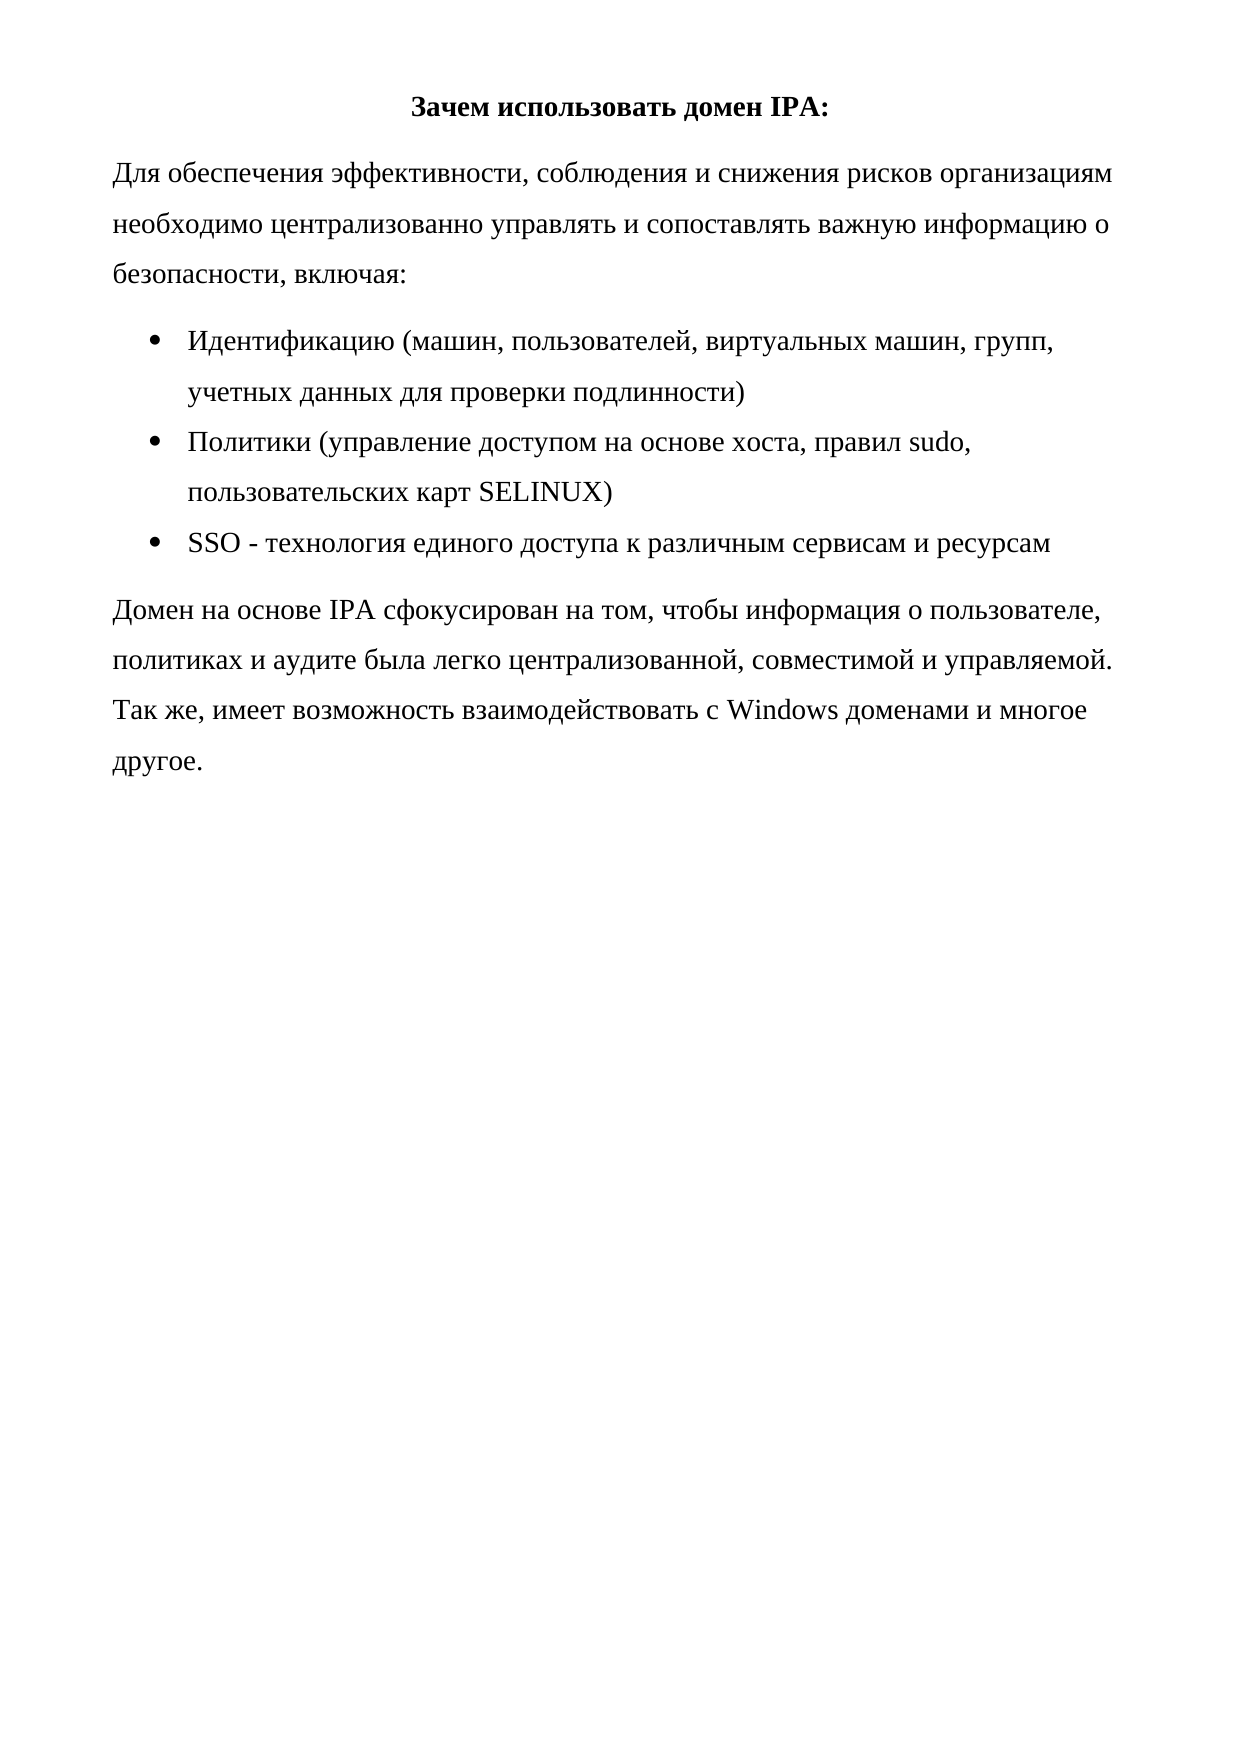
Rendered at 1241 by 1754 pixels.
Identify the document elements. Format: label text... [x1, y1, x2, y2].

text Домен на основе IPA сфокусирован на том, чтобы информация о пользователе, политиках и аудите была легко централизованной, совместимой и управляемой. Так же, имеет возможность взаимодействовать с Windows доменами и многое другое. [112, 592, 1128, 776]
list SSO - технология единого доступа к различным сервисам и ресурсам [150, 525, 1128, 558]
list Идентификацию (машин, пользователей, виртуальных машин, групп, учетных данных для проверки подлинности) [150, 323, 1128, 407]
list Политики (управление доступом на основе хоста, правил sudo, пользовательских карт SELINUX) [150, 424, 1128, 508]
text Для обеспечения эффективности, соблюдения и снижения рисков организациям необходимо централизованно управлять и сопоставлять важную информацию о безопасности, включая: [112, 156, 1128, 290]
text Зачем использовать домен IPA: [112, 89, 1128, 122]
